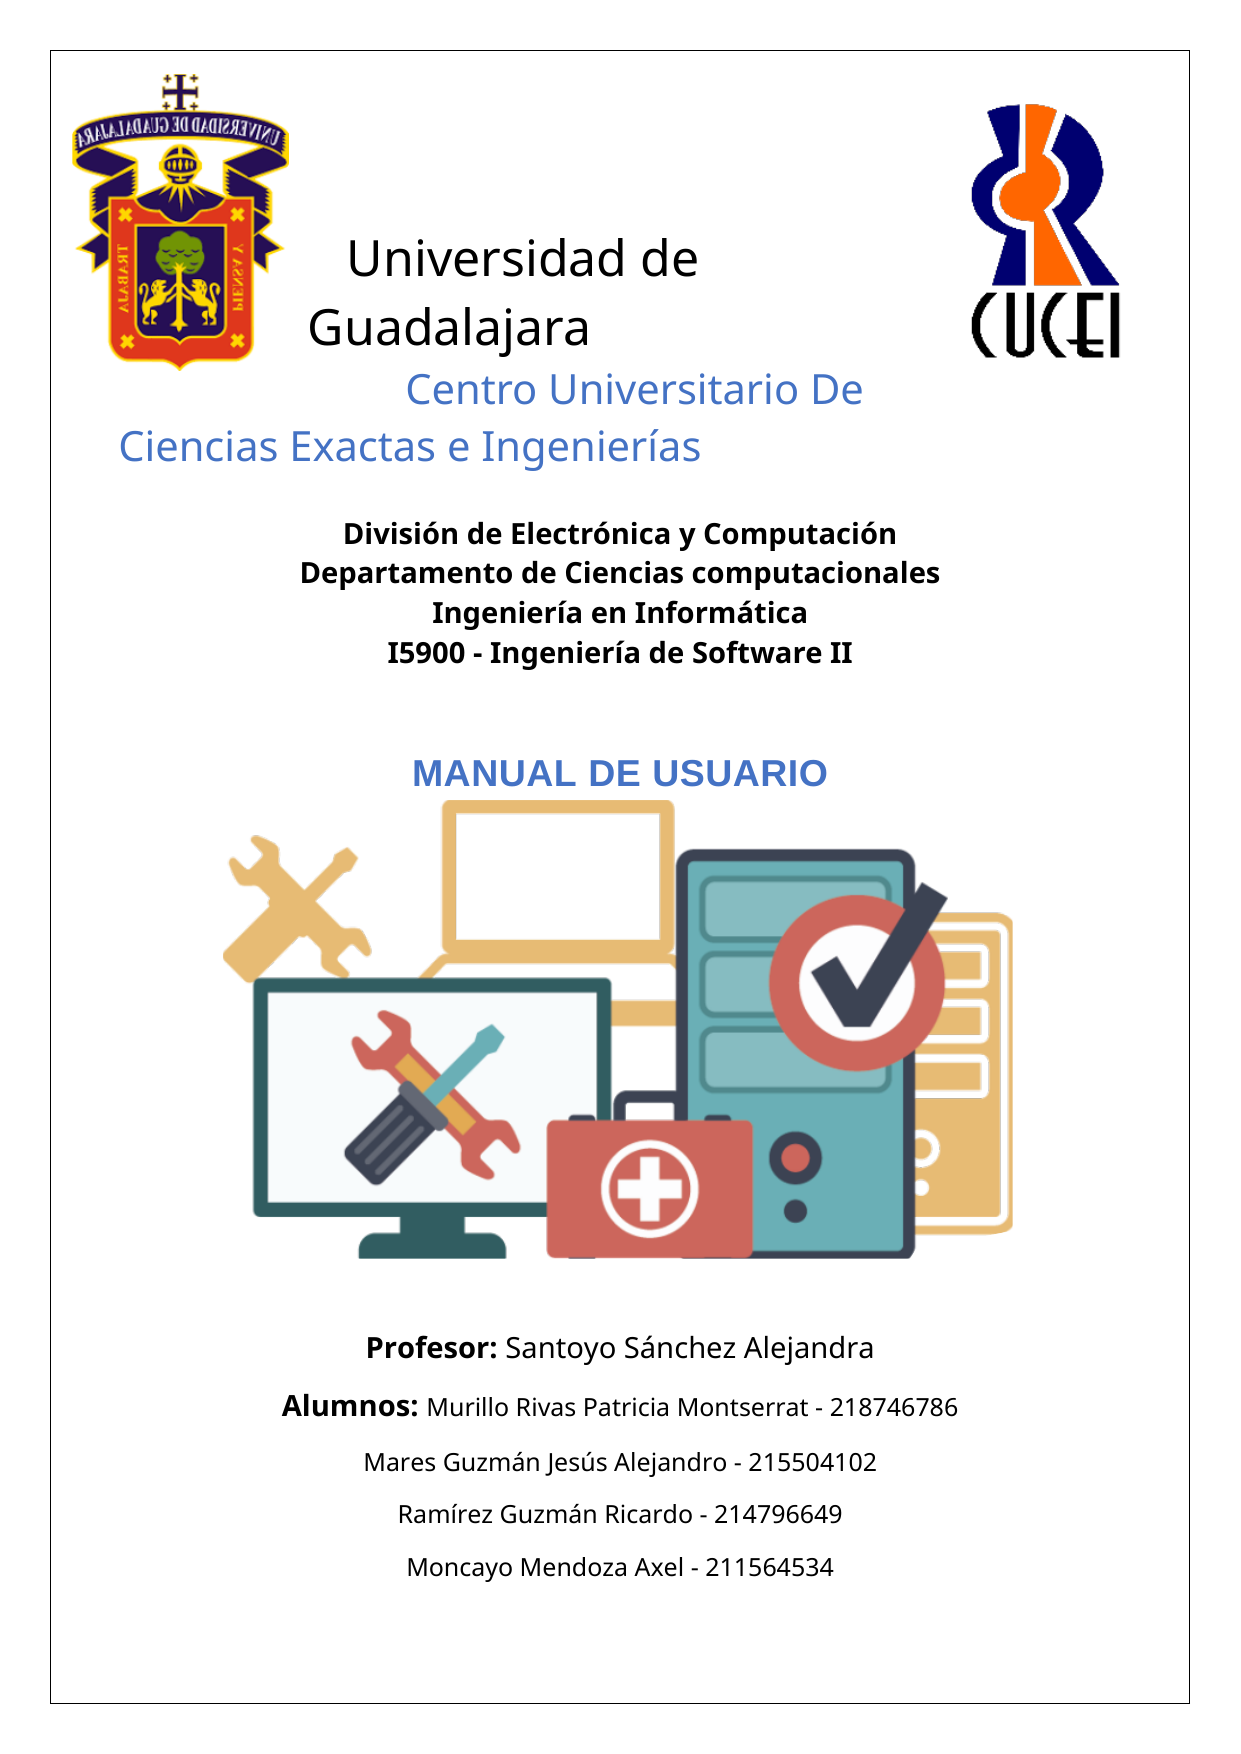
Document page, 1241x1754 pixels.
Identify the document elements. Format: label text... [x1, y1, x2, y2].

picture [72, 74, 289, 371]
picture [954, 103, 1137, 360]
text Centro Universitario De Ciencias Exactas e Ingenierías [118, 360, 1122, 473]
text Moncayo Mendoza Axel - 211564534 [118, 1550, 1122, 1584]
text Universidad de Guadalajara [289, 223, 954, 360]
text Ingeniería en Informática [118, 592, 1122, 632]
text I5900 - Ingeniería de Software II [118, 632, 1122, 672]
text Ramírez Guzmán Ricardo - 214796649 [118, 1497, 1122, 1531]
text División de Electrónica y Computación [118, 513, 1122, 553]
text MANUAL DE USUARIO [118, 751, 1122, 794]
text Mares Guzmán Jesús Alejandro - 215504102 [118, 1444, 1122, 1478]
text Departamento de Ciencias computacionales [118, 553, 1122, 592]
text Alumnos: Murillo Rivas Patricia Montserrat - 218746786 [118, 1386, 1122, 1425]
text Profesor: Santoyo Sánchez Alejandra [118, 1327, 1122, 1367]
picture [222, 800, 1013, 1259]
